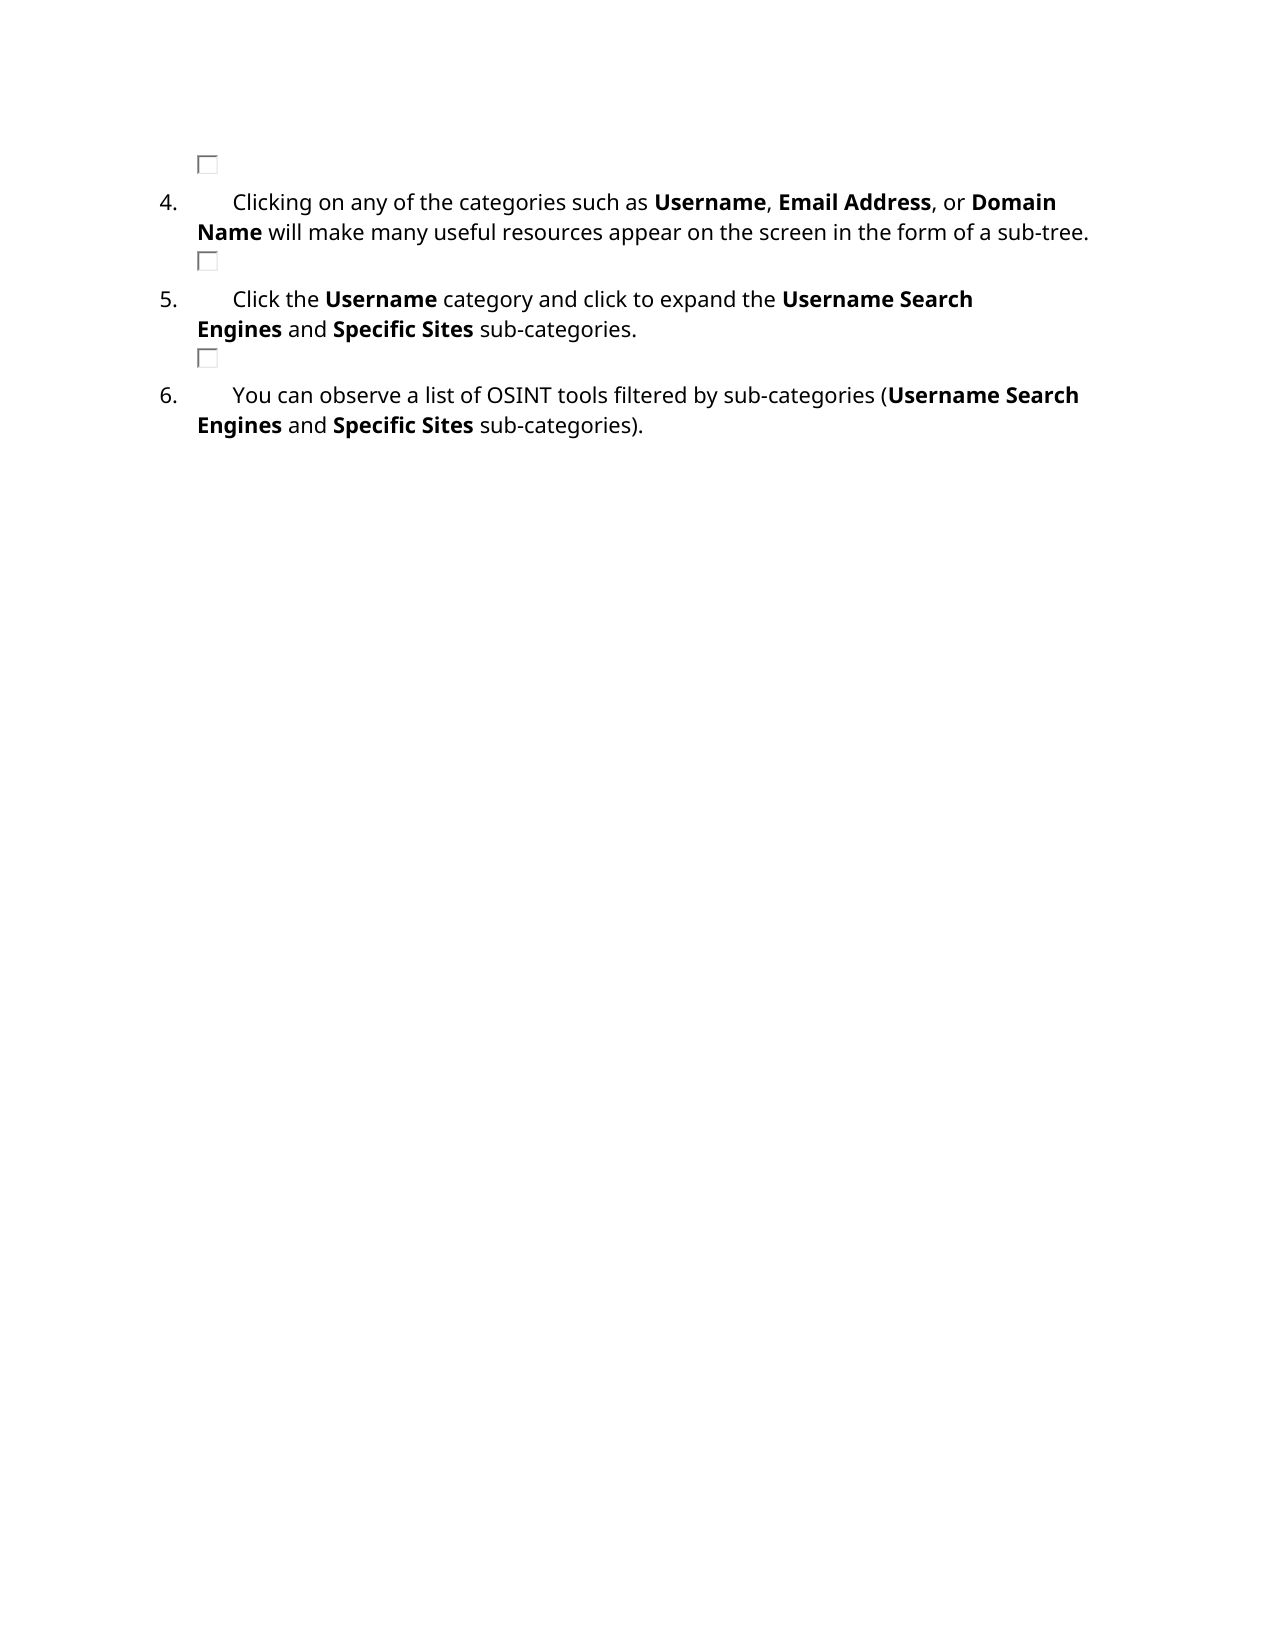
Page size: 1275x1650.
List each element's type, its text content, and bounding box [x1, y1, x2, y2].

list Clicking on any of the categories such as Username, Email Address, or Domain Name will make many useful resources appear on the screen in the form of a sub-tree. [159, 150, 1125, 247]
list Click the Username category and click to expand the Username Search Engines and Specific Sites sub-categories. [159, 247, 1125, 343]
list You can observe a list of OSINT tools filtered by sub-categories (Username Search Engines and Specific Sites sub-categories). [159, 343, 1125, 440]
